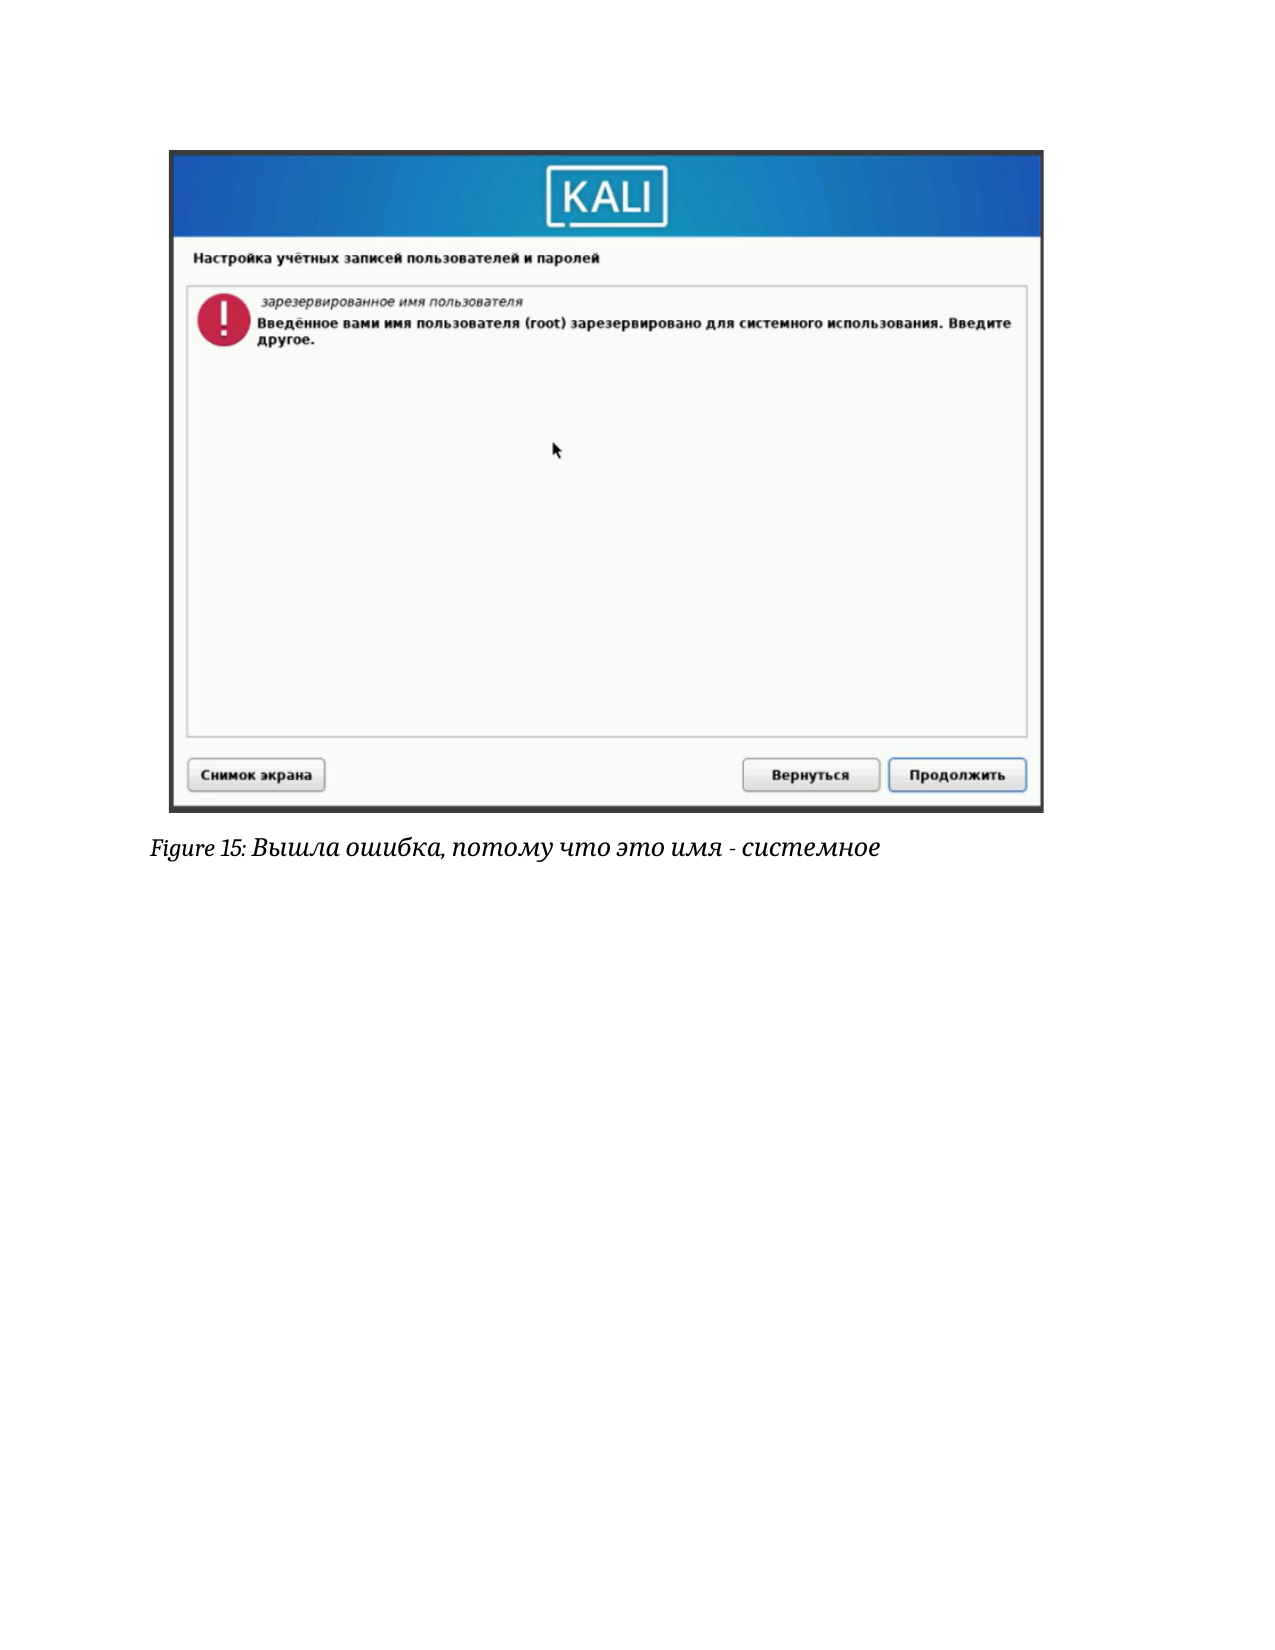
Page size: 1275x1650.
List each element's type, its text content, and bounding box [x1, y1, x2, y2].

text Figure 15: Вышла ошибка, потому что это имя - системное [150, 834, 1125, 863]
picture [168, 150, 1044, 813]
